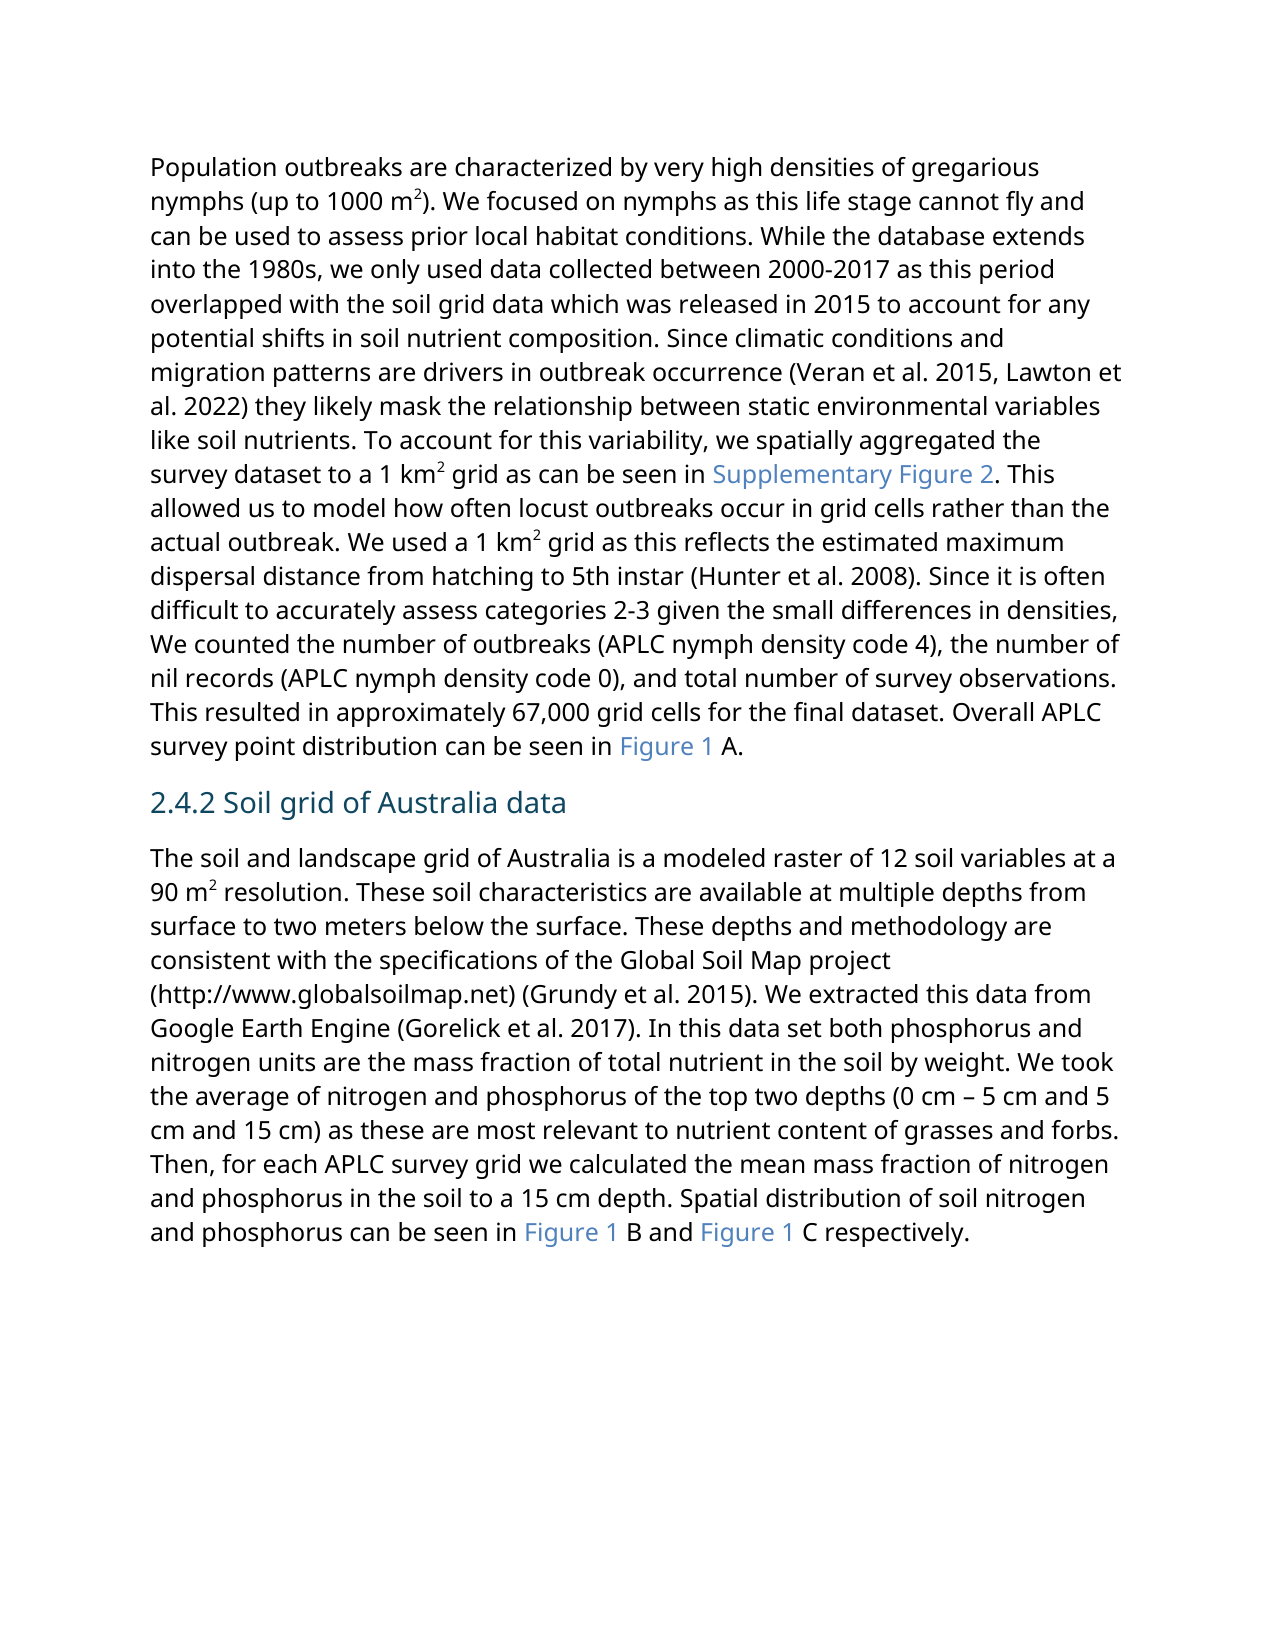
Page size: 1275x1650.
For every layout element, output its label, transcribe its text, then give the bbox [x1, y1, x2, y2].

text The soil and landscape grid of Australia is a modeled raster of 12 soil variables at a 90 m2 resolution. These soil characteristics are available at multiple depths from surface to two meters below the surface. These depths and methodology are consistent with the specifications of the Global Soil Map project (http://www.globalsoilmap.net) (Grundy et al. 2015). We extracted this data from Google Earth Engine (Gorelick et al. 2017). In this data set both phosphorus and nitrogen units are the mass fraction of total nutrient in the soil by weight. We took the average of nitrogen and phosphorus of the top two depths (0 cm – 5 cm and 5 cm and 15 cm) as these are most relevant to nutrient content of grasses and forbs. Then, for each APLC survey grid we calculated the mean mass fraction of nitrogen and phosphorus in the soil to a 15 cm depth. Spatial distribution of soil nitrogen and phosphorus can be seen in Figure 1 B and Figure 1 C respectively. [150, 840, 1125, 1249]
subtitle 2.4.2 Soil grid of Australia data [150, 782, 1125, 822]
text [150, 150, 1125, 763]
